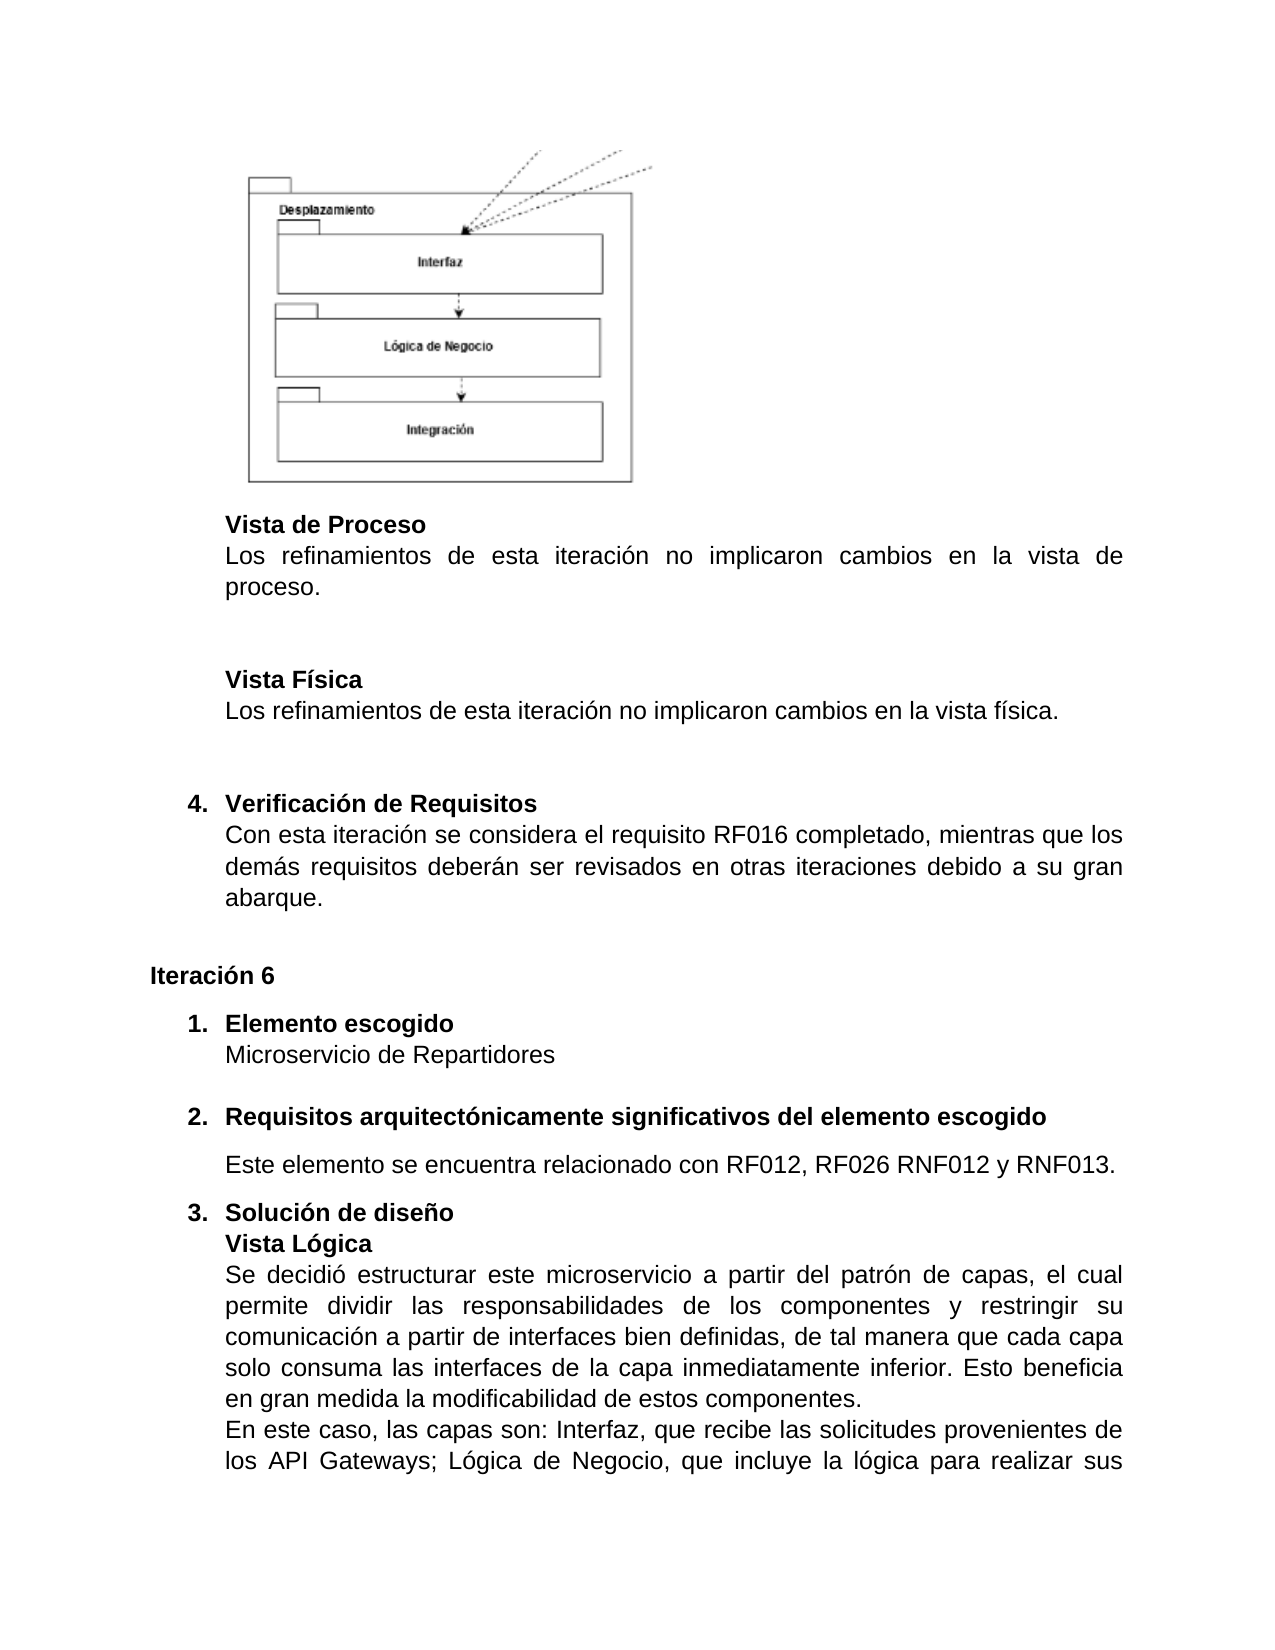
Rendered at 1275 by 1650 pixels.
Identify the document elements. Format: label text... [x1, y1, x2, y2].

list Verificación de Requisitos [187, 789, 1125, 818]
list Los refinamientos de esta iteración no implicaron cambios en la vista física. [225, 696, 1125, 725]
list Con esta iteración se considera el requisito RF016 completado, mientras que los demás requisitos deberán ser revisados en otras iteraciones debido a su gran abarque. [225, 820, 1125, 911]
list Vista Física [225, 665, 1125, 694]
text Este elemento se encuentra relacionado con RF012, RF026 RNF012 y RNF013. [225, 1150, 1125, 1178]
list Elemento escogido [187, 1009, 1125, 1038]
list Microservicio de Repartidores [225, 1040, 1125, 1069]
list Se decidió estructurar este microservicio a partir del patrón de capas, el cual permite dividir las responsabilidades de los componentes y restringir su comunicación a partir de interfaces bien definidas, de tal manera que cada capa solo consuma las interfaces de la capa inmediatamente inferior. Esto beneficia en gran medida la modificabilidad de estos componentes. [225, 1259, 1125, 1412]
list Solución de diseño [187, 1197, 1125, 1226]
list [225, 1415, 1125, 1474]
picture [225, 150, 654, 508]
text Iteración 6 [150, 961, 1125, 990]
list Vista Lógica [225, 1228, 1125, 1257]
list Vista de Proceso [225, 510, 1125, 539]
list Requisitos arquitectónicamente significativos del elemento escogido [187, 1102, 1125, 1131]
list Los refinamientos de esta iteración no implicaron cambios en la vista de proceso. [225, 541, 1125, 601]
